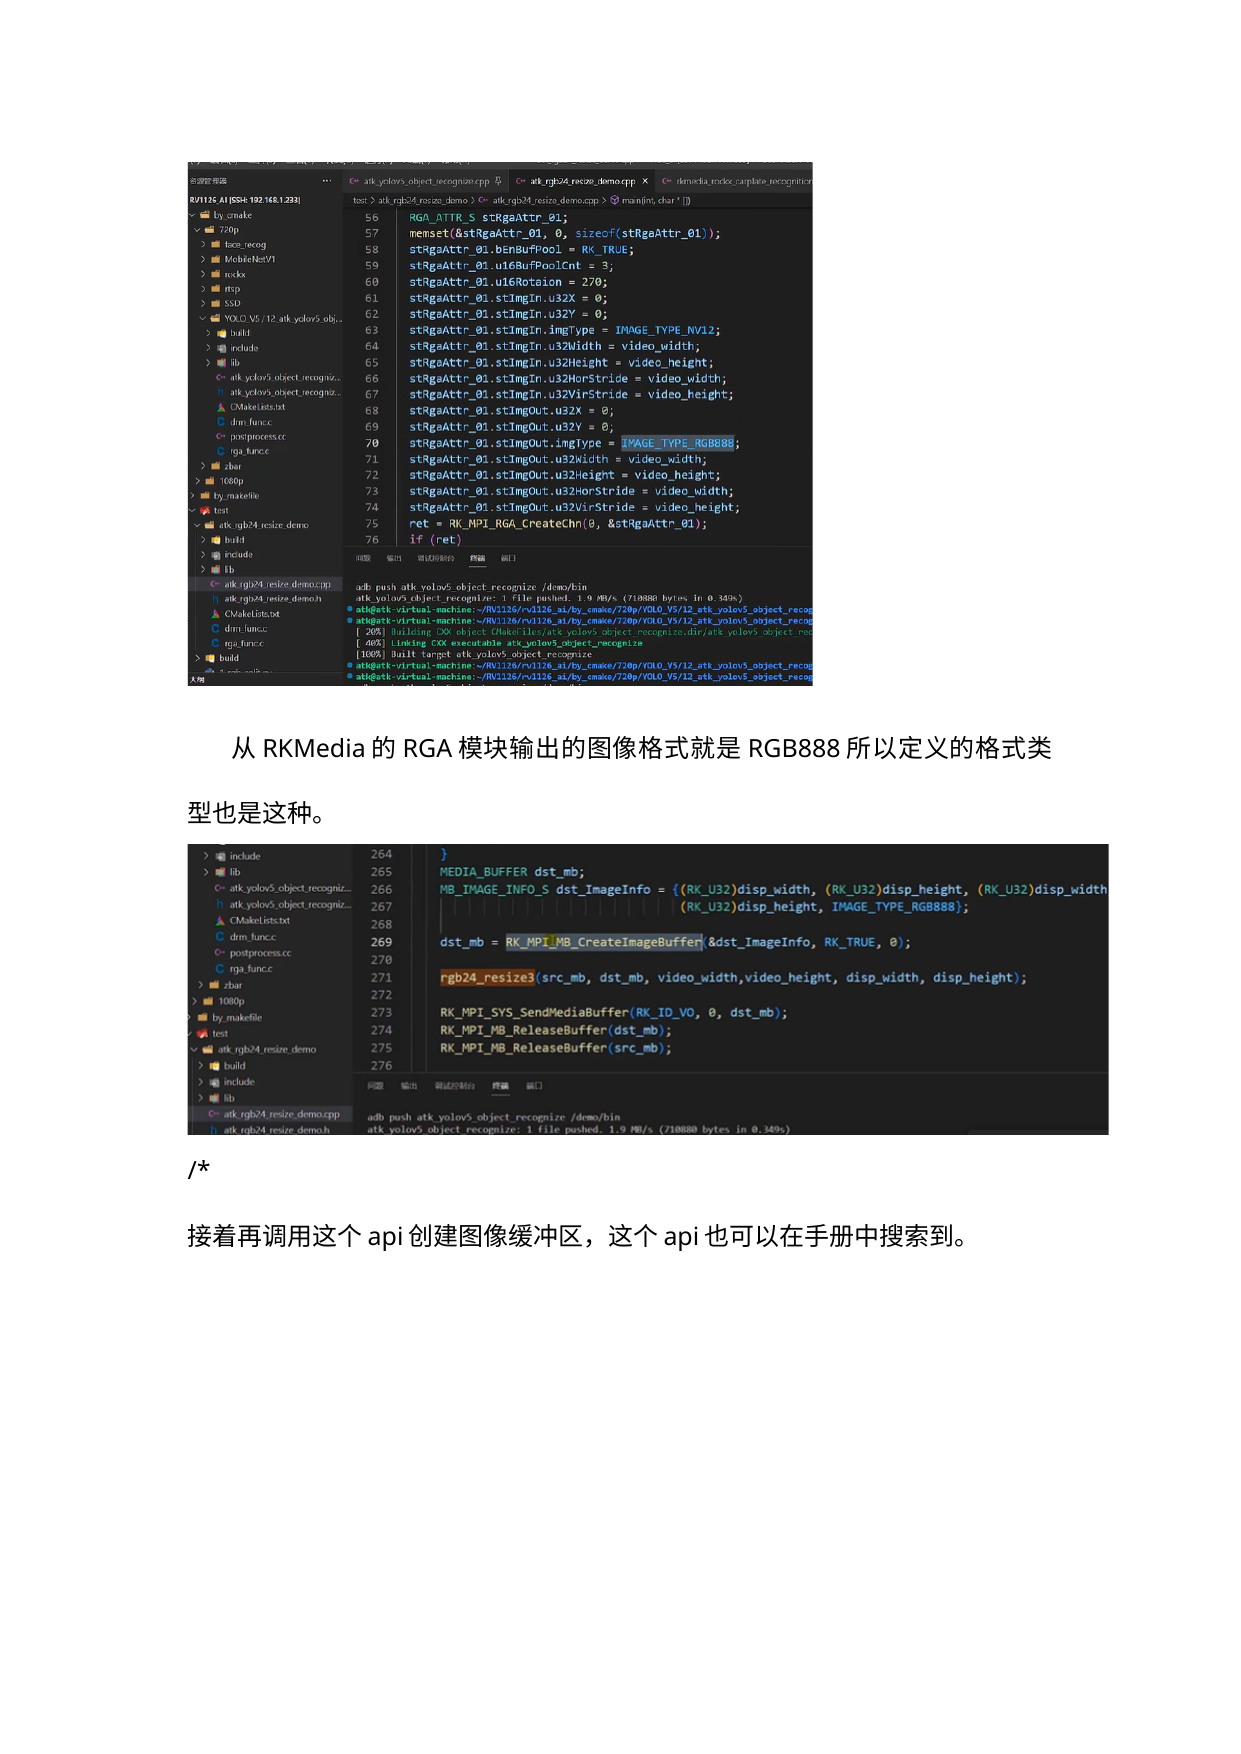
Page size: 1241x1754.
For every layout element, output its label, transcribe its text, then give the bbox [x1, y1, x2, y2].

text 接着再调用这个api创建图像缓冲区，这个api也可以在手册中搜索到。 [187, 1202, 1053, 1267]
picture [187, 844, 1109, 1135]
text /* [187, 1137, 1053, 1202]
picture [187, 162, 813, 686]
text 从RKMedia的RGA模块输出的图像格式就是RGB888所以定义的格式类型也是这种。 [187, 714, 1053, 844]
